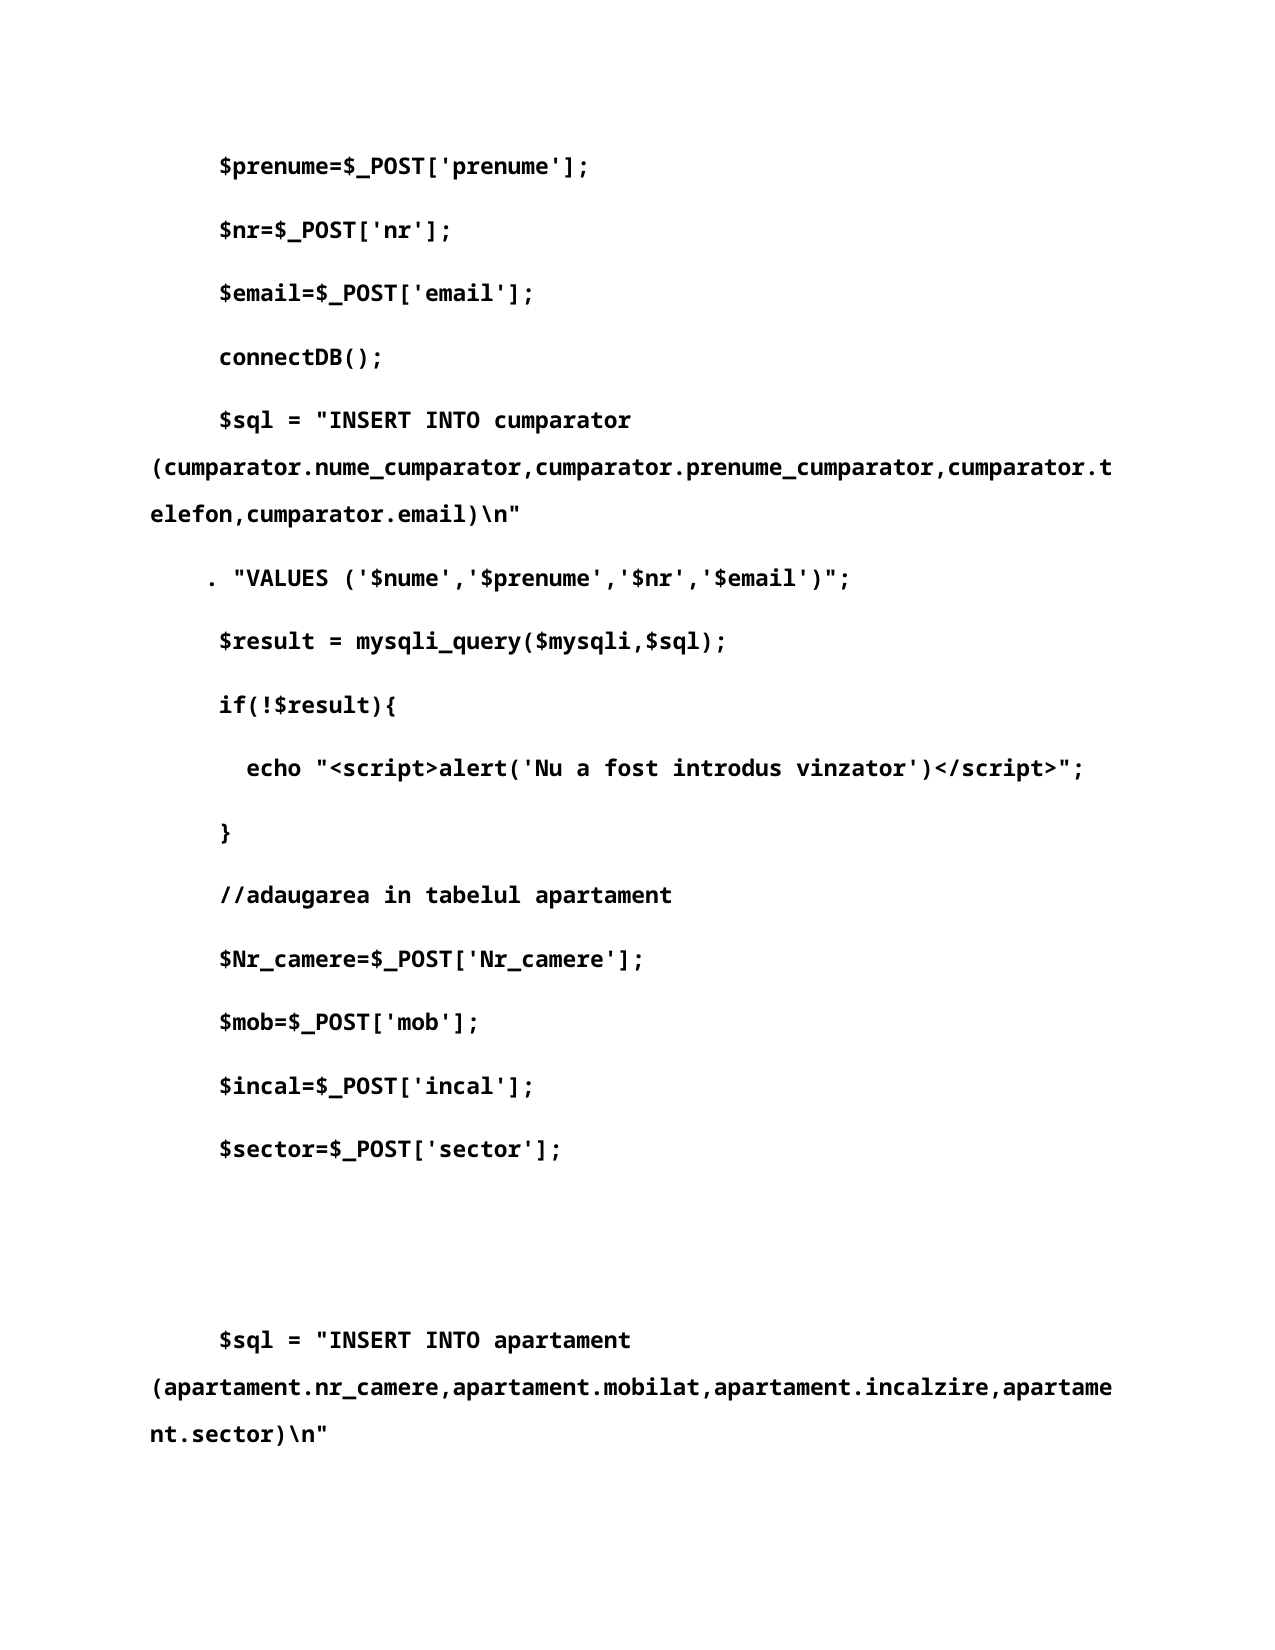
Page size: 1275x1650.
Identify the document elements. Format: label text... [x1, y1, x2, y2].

text //adaugarea in tabelul apartament [150, 879, 1125, 910]
text $result = mysqli_query($mysqli,$sql); [150, 625, 1125, 656]
text $sector=$_POST['sector']; [150, 1133, 1125, 1164]
text $prenume=$_POST['prenume']; [150, 150, 1125, 181]
text connectDB(); [150, 341, 1125, 372]
text echo "<script>alert('Nu a fost introdus vinzator')</script>"; [150, 752, 1125, 783]
text $Nr_camere=$_POST['Nr_camere']; [150, 943, 1125, 974]
text $sql = "INSERT INTO cumparator (cumparator.nume_cumparator,cumparator.prenume_cumparator,cumparator.telefon,cumparator.email)\n" [150, 404, 1125, 529]
text . "VALUES ('$nume','$prenume','$nr','$email')"; [150, 561, 1125, 593]
text } [150, 816, 1125, 847]
text $mob=$_POST['mob']; [150, 1006, 1125, 1037]
text $nr=$_POST['nr']; [150, 213, 1125, 245]
text $sql = "INSERT INTO apartament (apartament.nr_camere,apartament.mobilat,apartament.incalzire,apartament.sector)\n" [150, 1324, 1125, 1449]
text if(!$result){ [150, 688, 1125, 720]
text $incal=$_POST['incal']; [150, 1070, 1125, 1101]
text $email=$_POST['email']; [150, 277, 1125, 308]
